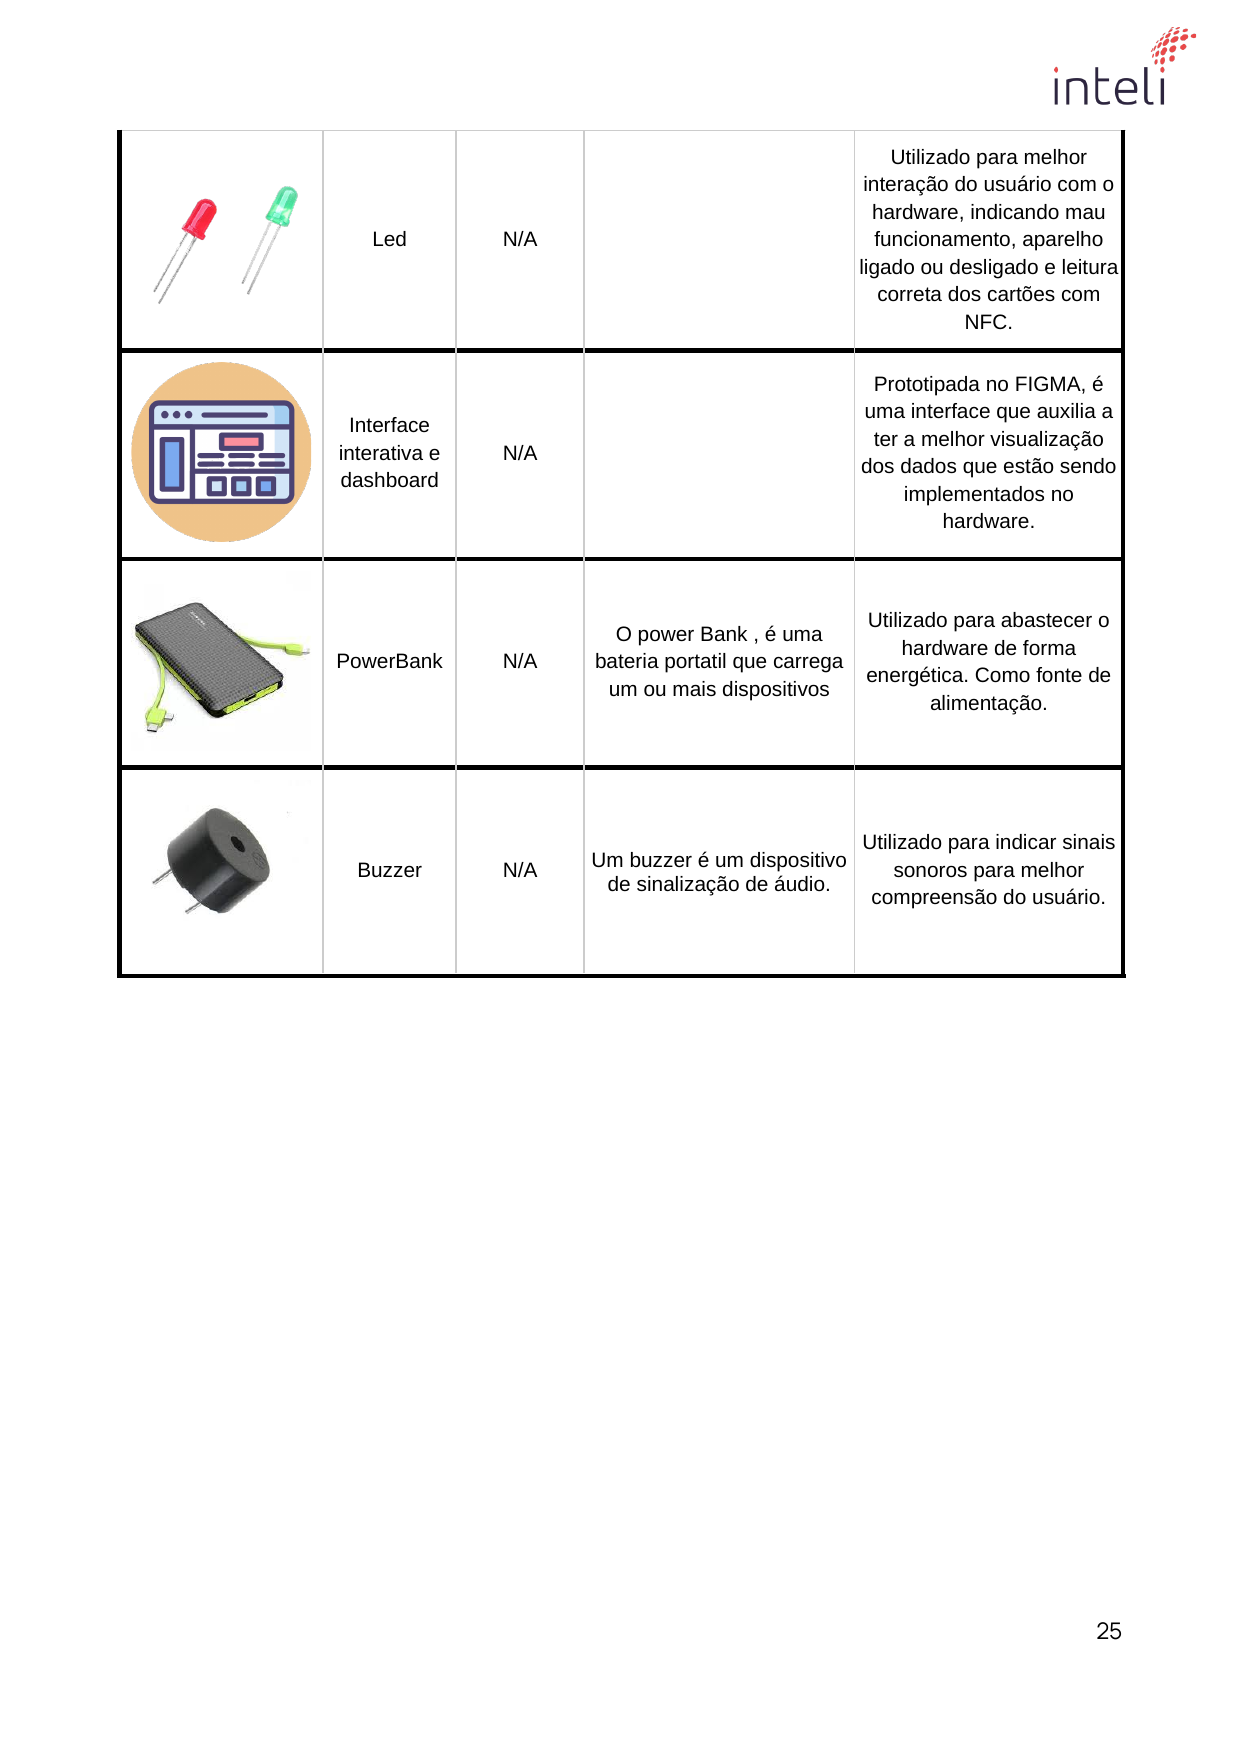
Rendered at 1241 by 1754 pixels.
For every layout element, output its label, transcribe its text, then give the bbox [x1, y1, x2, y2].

table_cell N/A [457, 131, 583, 348]
table_cell N/A [457, 770, 583, 973]
table_cell [122, 561, 322, 765]
table_cell Um buzzer é um dispositivo de sinalização de áudio. [585, 770, 854, 973]
table_cell Led [324, 131, 455, 348]
table_cell [122, 131, 322, 348]
picture [131, 780, 312, 960]
picture [131, 571, 312, 751]
table_cell O power Bank , é uma bateria portatil que carrega um ou mais dispositivos [585, 561, 854, 765]
picture [131, 149, 312, 329]
table_cell [122, 353, 322, 556]
table_cell [585, 131, 854, 348]
table_cell Utilizado para abastecer o hardware de forma energética. Como fonte de alimentação. [855, 561, 1121, 765]
table_cell [585, 353, 854, 556]
table_cell Utilizado para indicar sinais sonoros para melhor compreensão do usuário. [855, 770, 1121, 973]
table_cell Buzzer [324, 770, 455, 973]
table_cell Utilizado para melhor interação do usuário com o hardware, indicando mau funcionamento, aparelho ligado ou desligado e leitura correta dos cartões com NFC. [855, 131, 1121, 348]
table_cell N/A [457, 561, 583, 765]
table_cell Interface interativa e dashboard [324, 353, 455, 556]
table_cell Prototipada no FIGMA, é uma interface que auxilia a ter a melhor visualização dos dados que estão sendo implementados no hardware. [855, 353, 1121, 556]
table_cell N/A [457, 353, 583, 556]
picture [131, 362, 312, 542]
table_cell PowerBank [324, 561, 455, 765]
table_cell [122, 770, 322, 973]
picture [1054, 27, 1197, 105]
